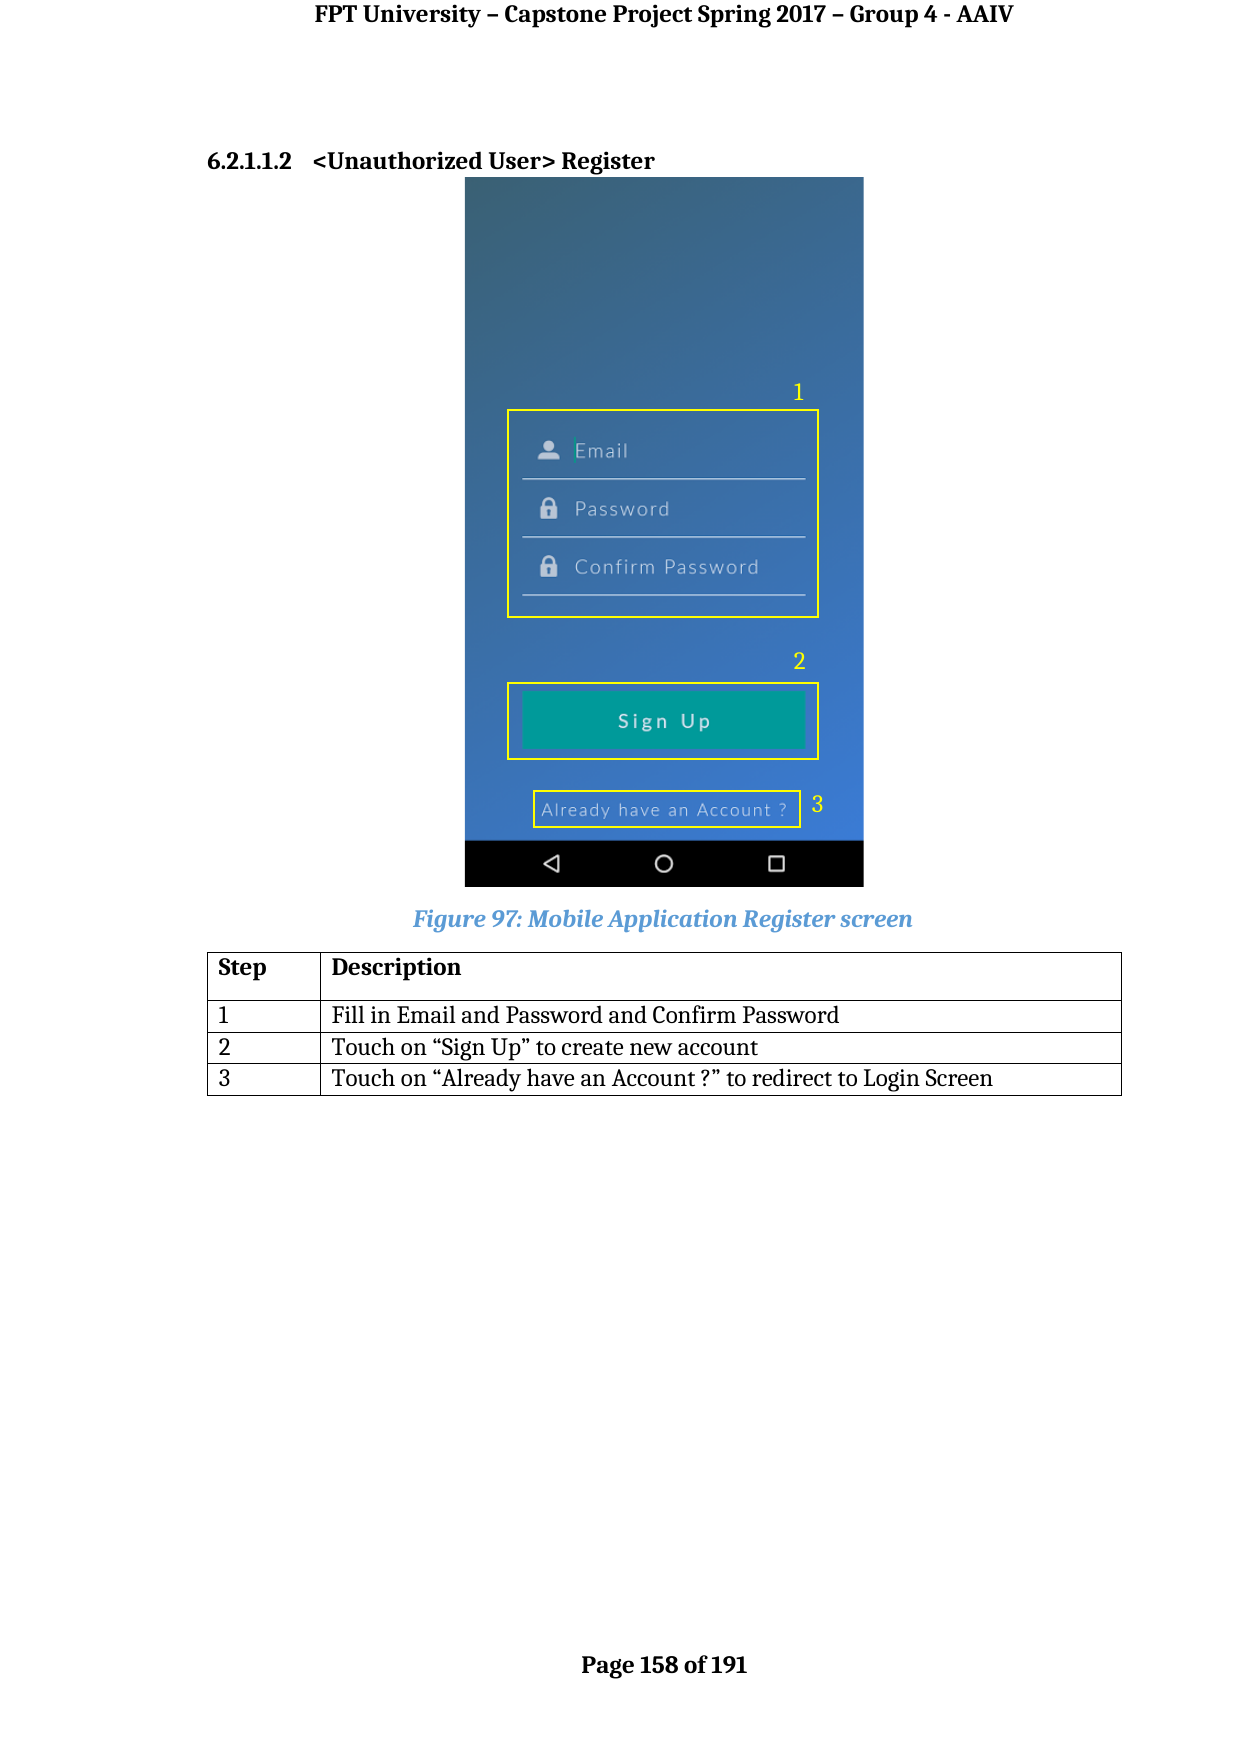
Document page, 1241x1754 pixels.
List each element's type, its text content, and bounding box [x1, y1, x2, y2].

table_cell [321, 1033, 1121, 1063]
text Figure 97: Mobile Application Register screen [207, 905, 1122, 934]
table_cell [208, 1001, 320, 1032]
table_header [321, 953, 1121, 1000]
picture [464, 177, 864, 887]
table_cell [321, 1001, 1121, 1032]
subtitle <Unauthorized User> Register [207, 147, 1122, 176]
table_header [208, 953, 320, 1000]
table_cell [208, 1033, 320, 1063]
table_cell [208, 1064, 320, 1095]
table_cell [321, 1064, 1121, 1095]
